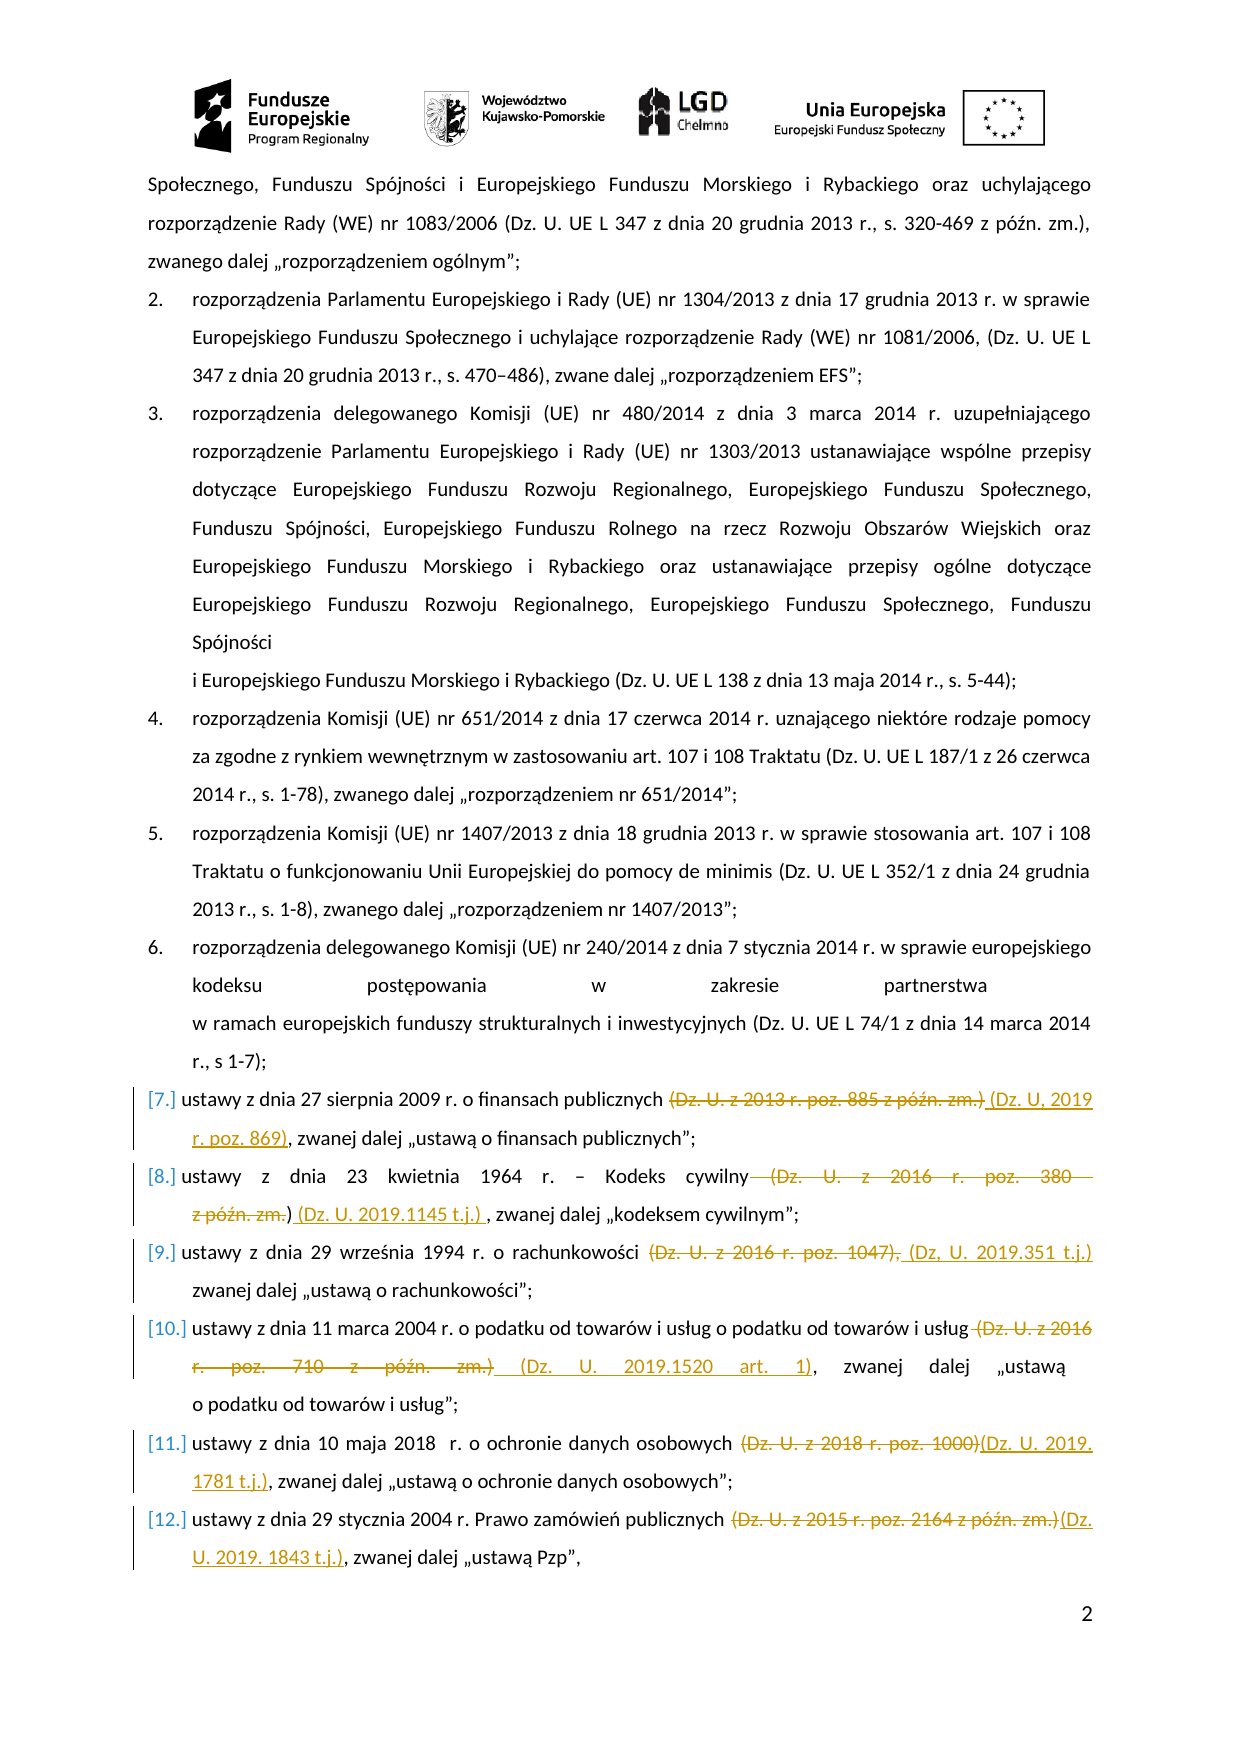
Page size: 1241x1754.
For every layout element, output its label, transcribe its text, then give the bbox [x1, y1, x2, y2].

list ustawy z dnia 11 marca 2004 r. o podatku od towarów i usług o podatku od towarów i usług, zwanej dalej „ustawą o podatku od towarów i usług”; [148, 1315, 1092, 1417]
list rozporządzenia Komisji (UE) nr 1407/2013 z dnia 18 grudnia 2013 r. w sprawie stosowania art. 107 i 108 Traktatu o funkcjonowaniu Unii Europejskiej do pomocy de minimis (Dz. U. UE L 352/1 z dnia 24 grudnia 2013 r., s. 1-8), zwanego dalej „rozporządzeniem nr 1407/2013”; [148, 820, 1092, 921]
list rozporządzenia Komisji (UE) nr 651/2014 z dnia 17 czerwca 2014 r. uznającego niektóre rodzaje pomocy za zgodne z rynkiem wewnętrznym w zastosowaniu art. 107 i 108 Traktatu (Dz. U. UE L 187/1 z 26 czerwca 2014 r., s. 1-78), zwanego dalej „rozporządzeniem nr 651/2014”; [148, 705, 1092, 807]
list rozporządzenia delegowanego Komisji (UE) nr 480/2014 z dnia 3 marca 2014 r. uzupełniającego rozporządzenie Parlamentu Europejskiego i Rady (UE) nr 1303/2013 ustanawiające wspólne przepisy dotyczące Europejskiego Funduszu Rozwoju Regionalnego, Europejskiego Funduszu Społecznego, Funduszu Spójności, Europejskiego Funduszu Rolnego na rzecz Rozwoju Obszarów Wiejskich oraz Europejskiego Funduszu Morskiego i Rybackiego oraz ustanawiające przepisy ogólne dotyczące Europejskiego Funduszu Rozwoju Regionalnego, Europejskiego Funduszu Społecznego, Funduszu Spójności i Europejskiego Funduszu Morskiego i Rybackiego (Dz. U. UE L 138 z dnia 13 maja 2014 r., s. 5-44); [148, 400, 1092, 693]
picture [176, 60, 1064, 172]
list rozporządzenia delegowanego Komisji (UE) nr 240/2014 z dnia 7 stycznia 2014 r. w sprawie europejskiego kodeksu postępowania w zakresie partnerstwa w ramach europejskich funduszy strukturalnych i inwestycyjnych (Dz. U. UE L 74/1 z dnia 14 marca 2014 r., s 1-7); [148, 934, 1092, 1074]
list ustawy z dnia 29 września 1994 r. o rachunkowości zwanej dalej „ustawą o rachunkowości”; [148, 1239, 1092, 1303]
list ustawy z dnia 27 sierpnia 2009 r. o finansach publicznych , zwanej dalej „ustawą o finansach publicznych”; [148, 1087, 1092, 1150]
list ustawy z dnia 29 stycznia 2004 r. Prawo zamówień publicznych , zwanej dalej „ustawą Pzp”, [148, 1506, 1092, 1569]
list rozporządzenia Parlamentu Europejskiego i Rady (UE) nr 1304/2013 z dnia 17 grudnia 2013 r. w sprawie Europejskiego Funduszu Społecznego i uchylające rozporządzenie Rady (WE) nr 1081/2006, (Dz. U. UE L 347 z dnia 20 grudnia 2013 r., s. 470–486), zwane dalej „rozporządzeniem EFS”; [148, 286, 1092, 388]
list ustawy z dnia 10 maja 2018 r. o ochronie danych osobowych , zwanej dalej „ustawą o ochronie danych osobowych”; [148, 1430, 1092, 1493]
list ustawy z dnia 23 kwietnia 1964 r. – Kodeks cywilny), zwanej dalej „kodeksem cywilnym”; [148, 1163, 1092, 1226]
